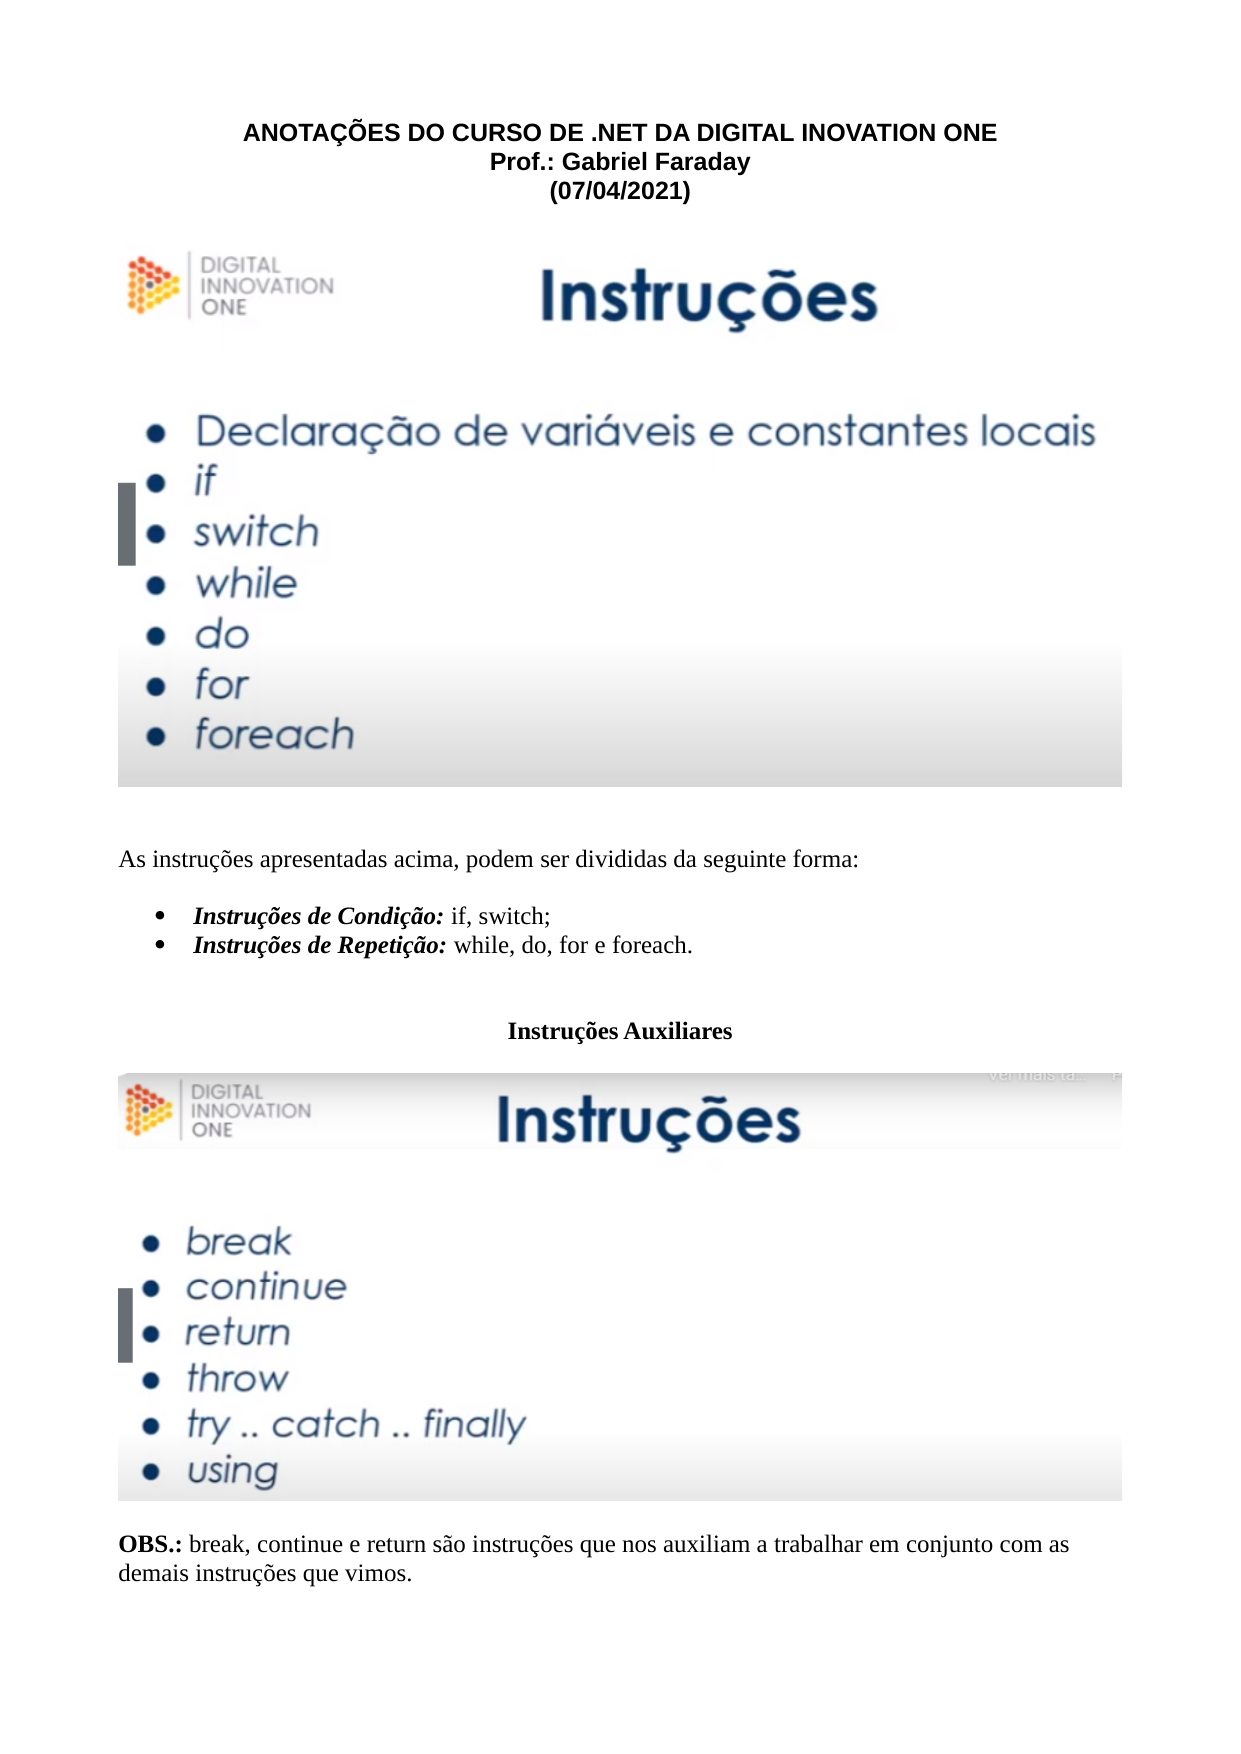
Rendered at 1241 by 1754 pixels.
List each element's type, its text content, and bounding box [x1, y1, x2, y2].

list Instruções de Condição: if, switch; [156, 901, 1122, 930]
text OBS.: break, continue e return são instruções que nos auxiliam a trabalhar em conjunto com as demais instruções que vimos. [118, 1529, 1122, 1586]
text Instruções Auxiliares [118, 1016, 1122, 1045]
picture [118, 233, 1123, 787]
list Instruções de Repetição: while, do, for e foreach. [156, 930, 1122, 959]
picture [118, 1073, 1123, 1501]
text As instruções apresentadas acima, podem ser divididas da seguinte forma: [118, 844, 1122, 872]
